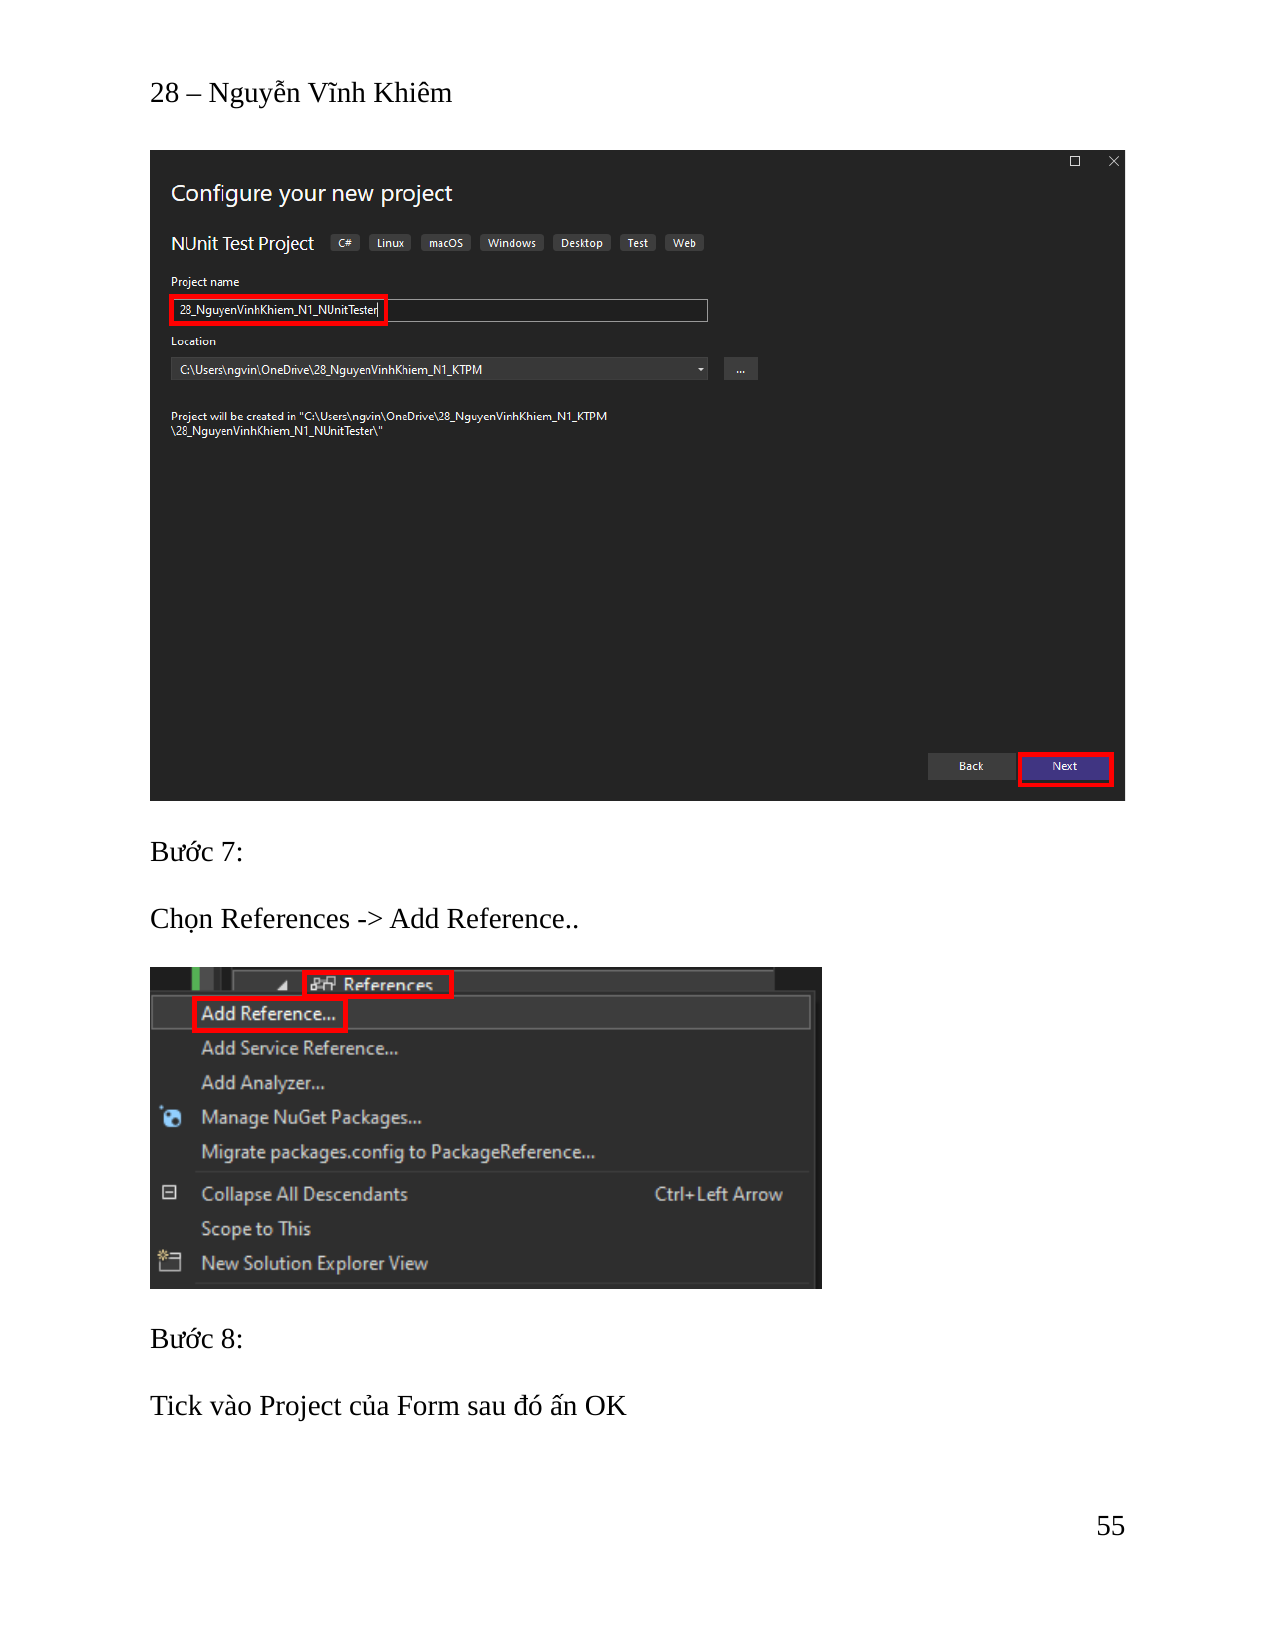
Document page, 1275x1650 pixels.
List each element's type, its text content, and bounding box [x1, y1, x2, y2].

text Tick vào Project của Form sau đó ấn OK [150, 1388, 1125, 1422]
picture [150, 150, 1125, 801]
picture [150, 967, 822, 1289]
text Bước 7: [150, 834, 1125, 867]
text Chọn References -> Add Reference.. [150, 901, 1125, 934]
text Bước 8: [150, 1322, 1125, 1355]
